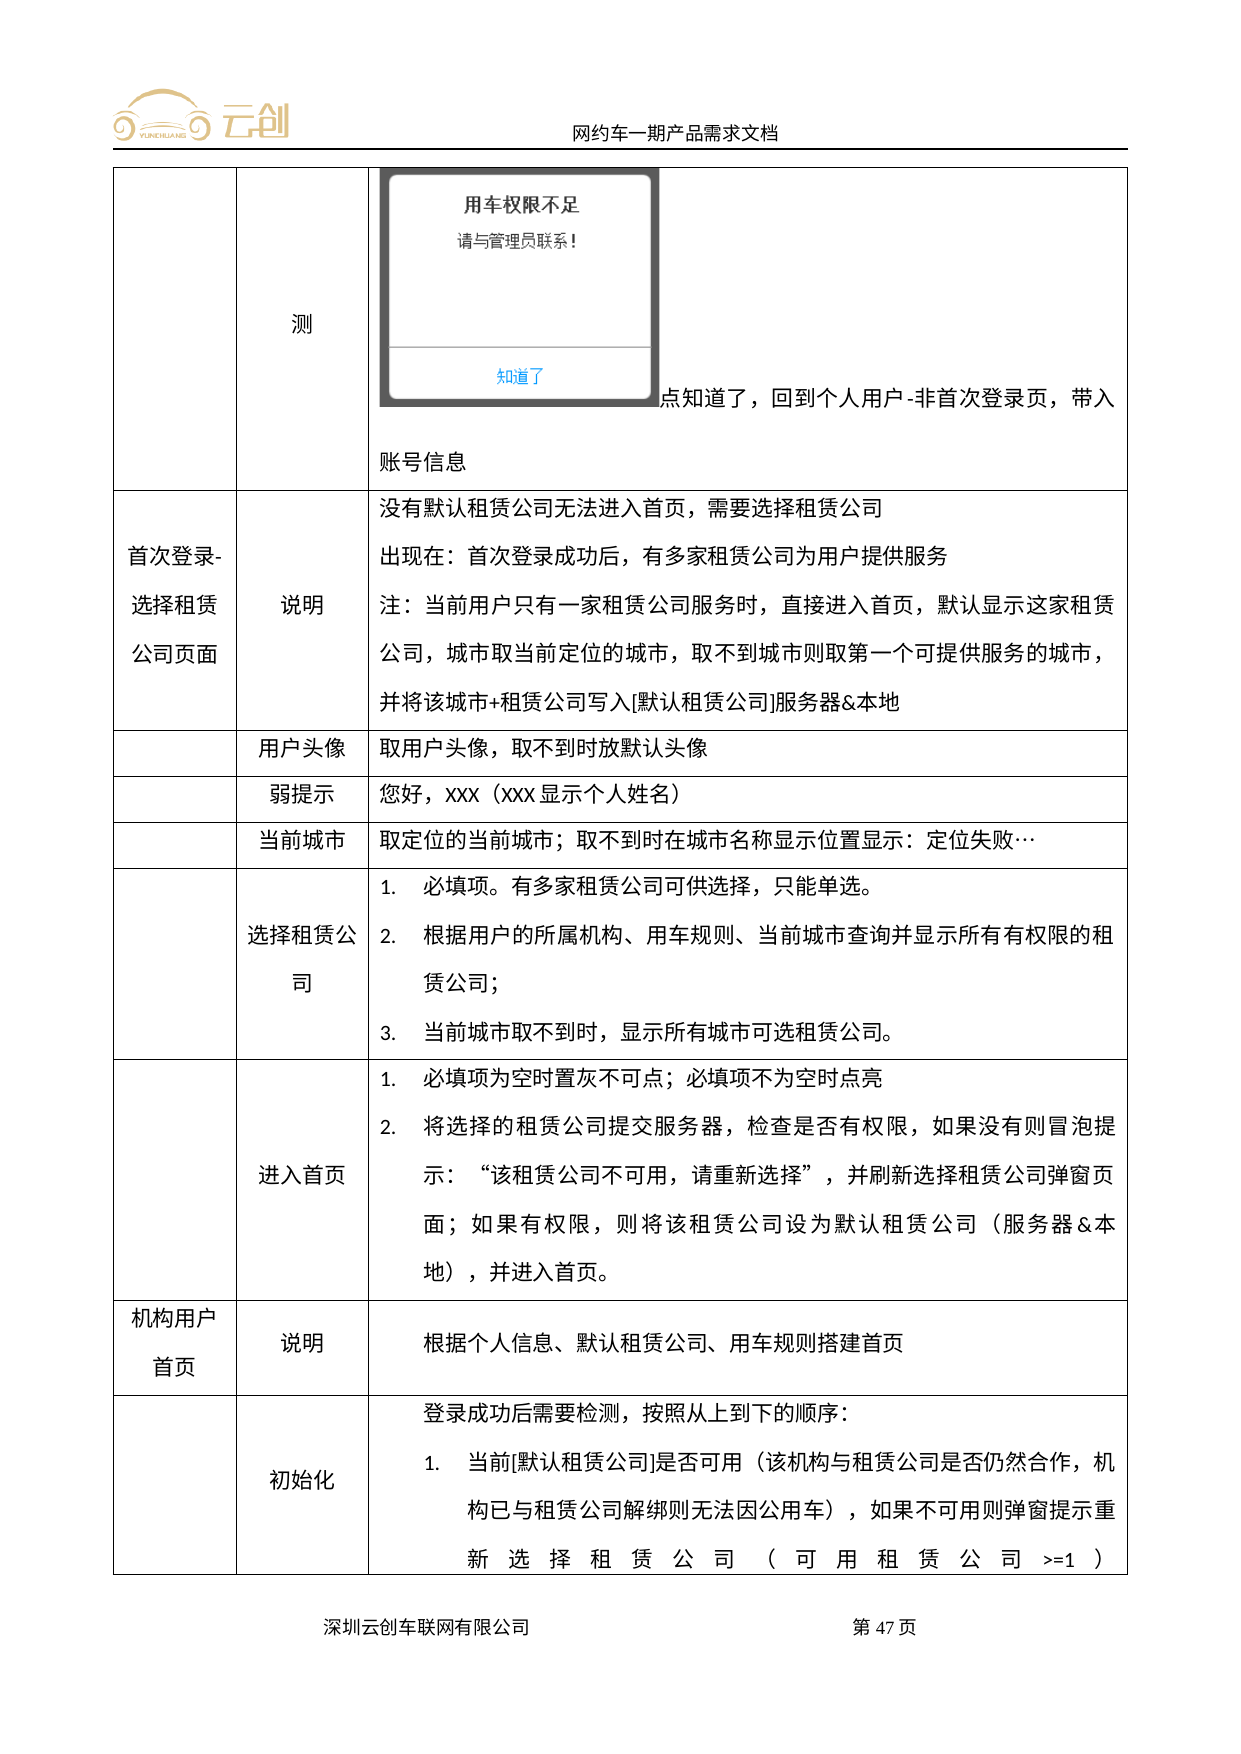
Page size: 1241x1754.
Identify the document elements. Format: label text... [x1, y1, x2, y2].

table_cell [114, 1396, 236, 1574]
table_cell 用户头像 [237, 731, 368, 776]
table_cell 必填项为空时置灰不可点；必填项不为空时点亮 将选择的租赁公司提交服务器，检查是否有权限，如果没有则冒泡提示：“该租赁公司不可用，请重新选择”，并刷新选择租赁公司弹窗页面；如果有权限，则将该租赁公司设为默认租赁公司（服务器&本地），并进入首页。 [369, 1060, 1127, 1300]
table_cell 进入首页 [237, 1060, 368, 1300]
table_cell [114, 1060, 236, 1300]
table_cell 必填项。有多家租赁公司可供选择，只能单选。 根据用户的所属机构、用车规则、当前城市查询并显示所有有权限的租赁公司； 当前城市取不到时，显示所有城市可选租赁公司。 [369, 869, 1127, 1059]
table_cell 首次登录-选择租赁公司页面 [114, 491, 236, 730]
table_cell [114, 869, 236, 1059]
table_cell 没有默认租赁公司无法进入首页，需要选择租赁公司 出现在：首次登录成功后，有多家租赁公司为用户提供服务 注：当前用户只有一家租赁公司服务时，直接进入首页，默认显示这家租赁公司，城市取当前定位的城市，取不到城市则取第一个可提供服务的城市，并将该城市+租赁公司写入[默认租赁公司]服务器&本地 [369, 491, 1127, 730]
table_cell 根据个人信息、默认租赁公司、用车规则搭建首页 [369, 1301, 1127, 1395]
table_cell [114, 777, 236, 822]
table_cell 弱提示 [237, 777, 368, 822]
table_cell 说明 [237, 1301, 368, 1395]
table_cell 说明 [237, 491, 368, 730]
picture [379, 168, 660, 407]
table_cell 用车规则检测 [237, 168, 368, 489]
table_cell 当前城市 [237, 823, 368, 868]
table_cell 您好，XXX（XXX显示个人姓名） [369, 777, 1127, 822]
picture [112, 88, 289, 141]
table_cell [114, 731, 236, 776]
table_cell [114, 823, 236, 868]
table_cell 初始化 [237, 1396, 368, 1574]
table_cell 取定位的当前城市；取不到时在城市名称显示位置显示：定位失败… [369, 823, 1127, 868]
table_cell 如果用户用车规则中无租赁公司可提供服务，则提示点知道了，回到个人用户-非首次登录页，带入账号信息 [369, 168, 1127, 489]
table_cell 取用户头像，取不到时放默认头像 [369, 731, 1127, 776]
table_cell 选择租赁公司 [237, 869, 368, 1059]
table_cell [114, 168, 236, 489]
table_cell 机构用户首页 [114, 1301, 236, 1395]
